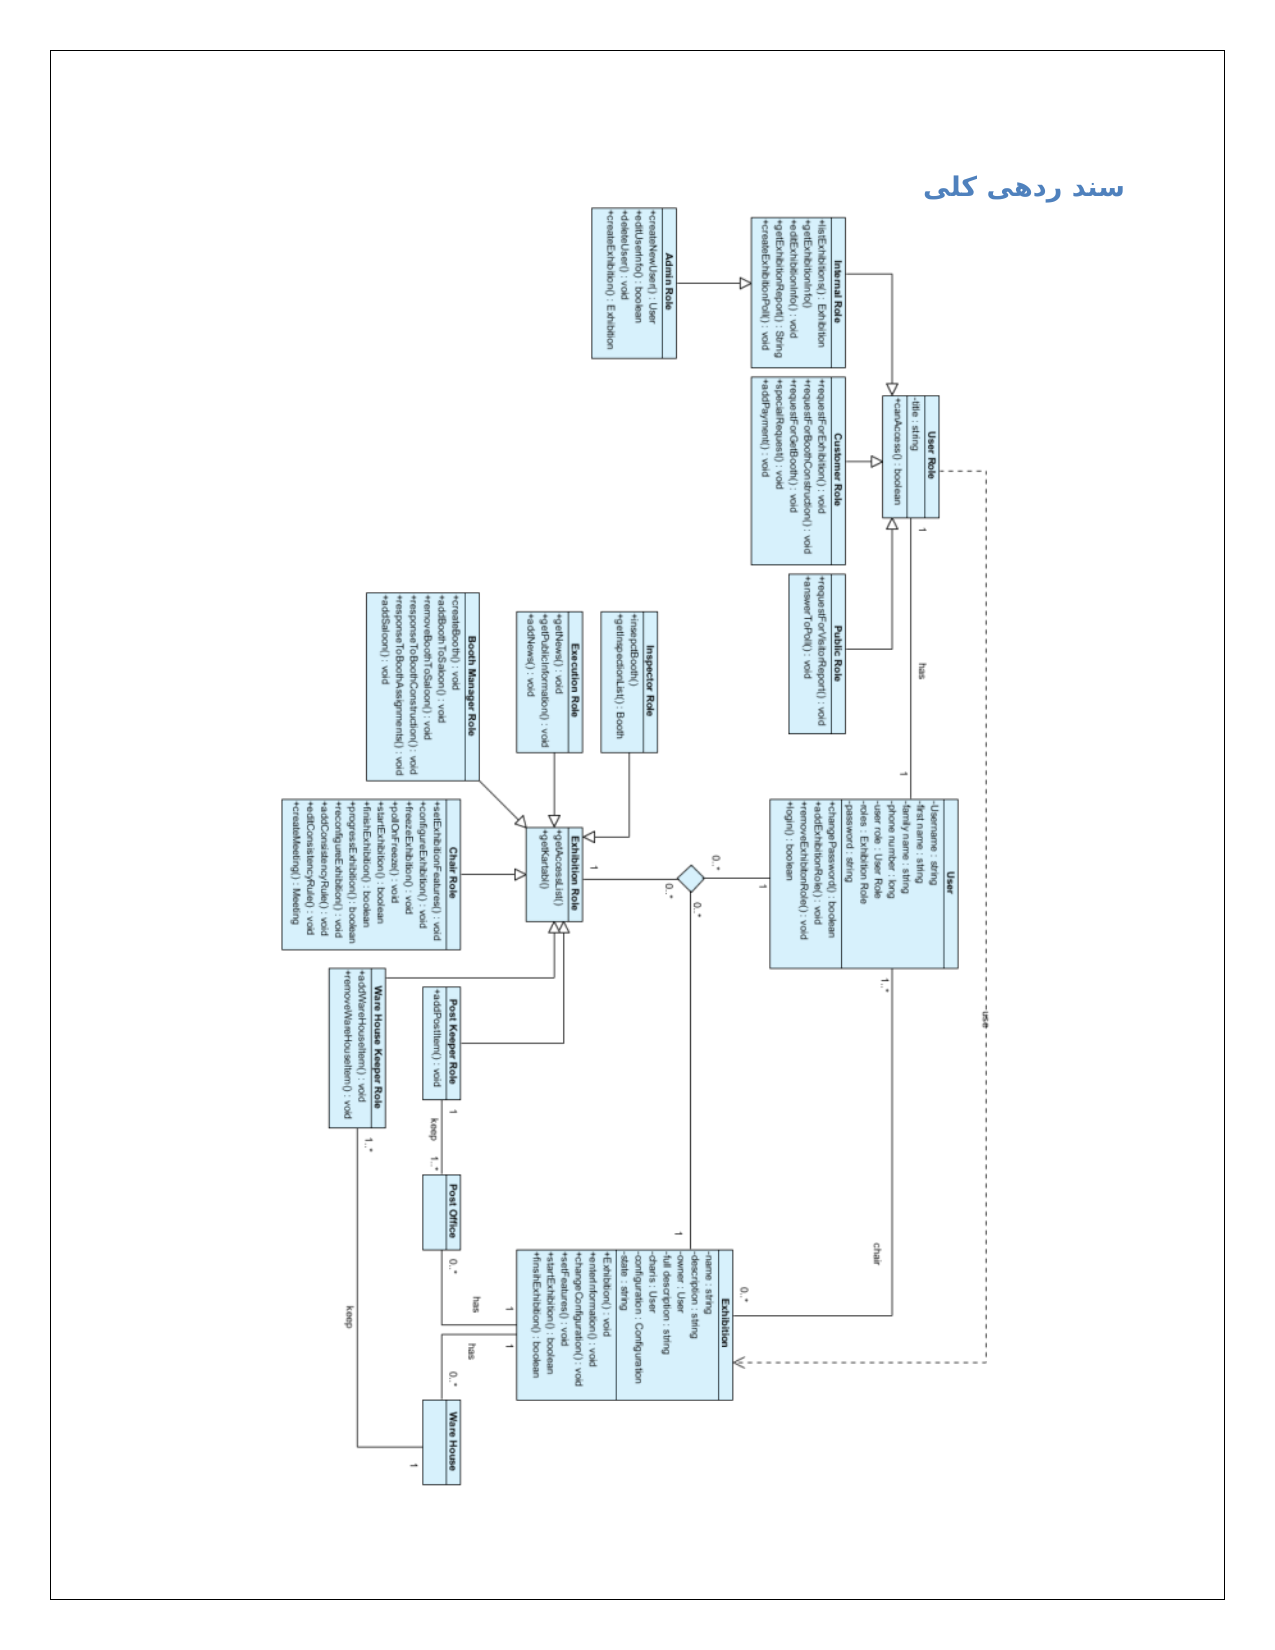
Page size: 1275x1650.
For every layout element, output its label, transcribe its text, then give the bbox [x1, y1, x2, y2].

subtitle سند ردهی کلی [150, 171, 1125, 202]
picture [279, 207, 996, 1488]
